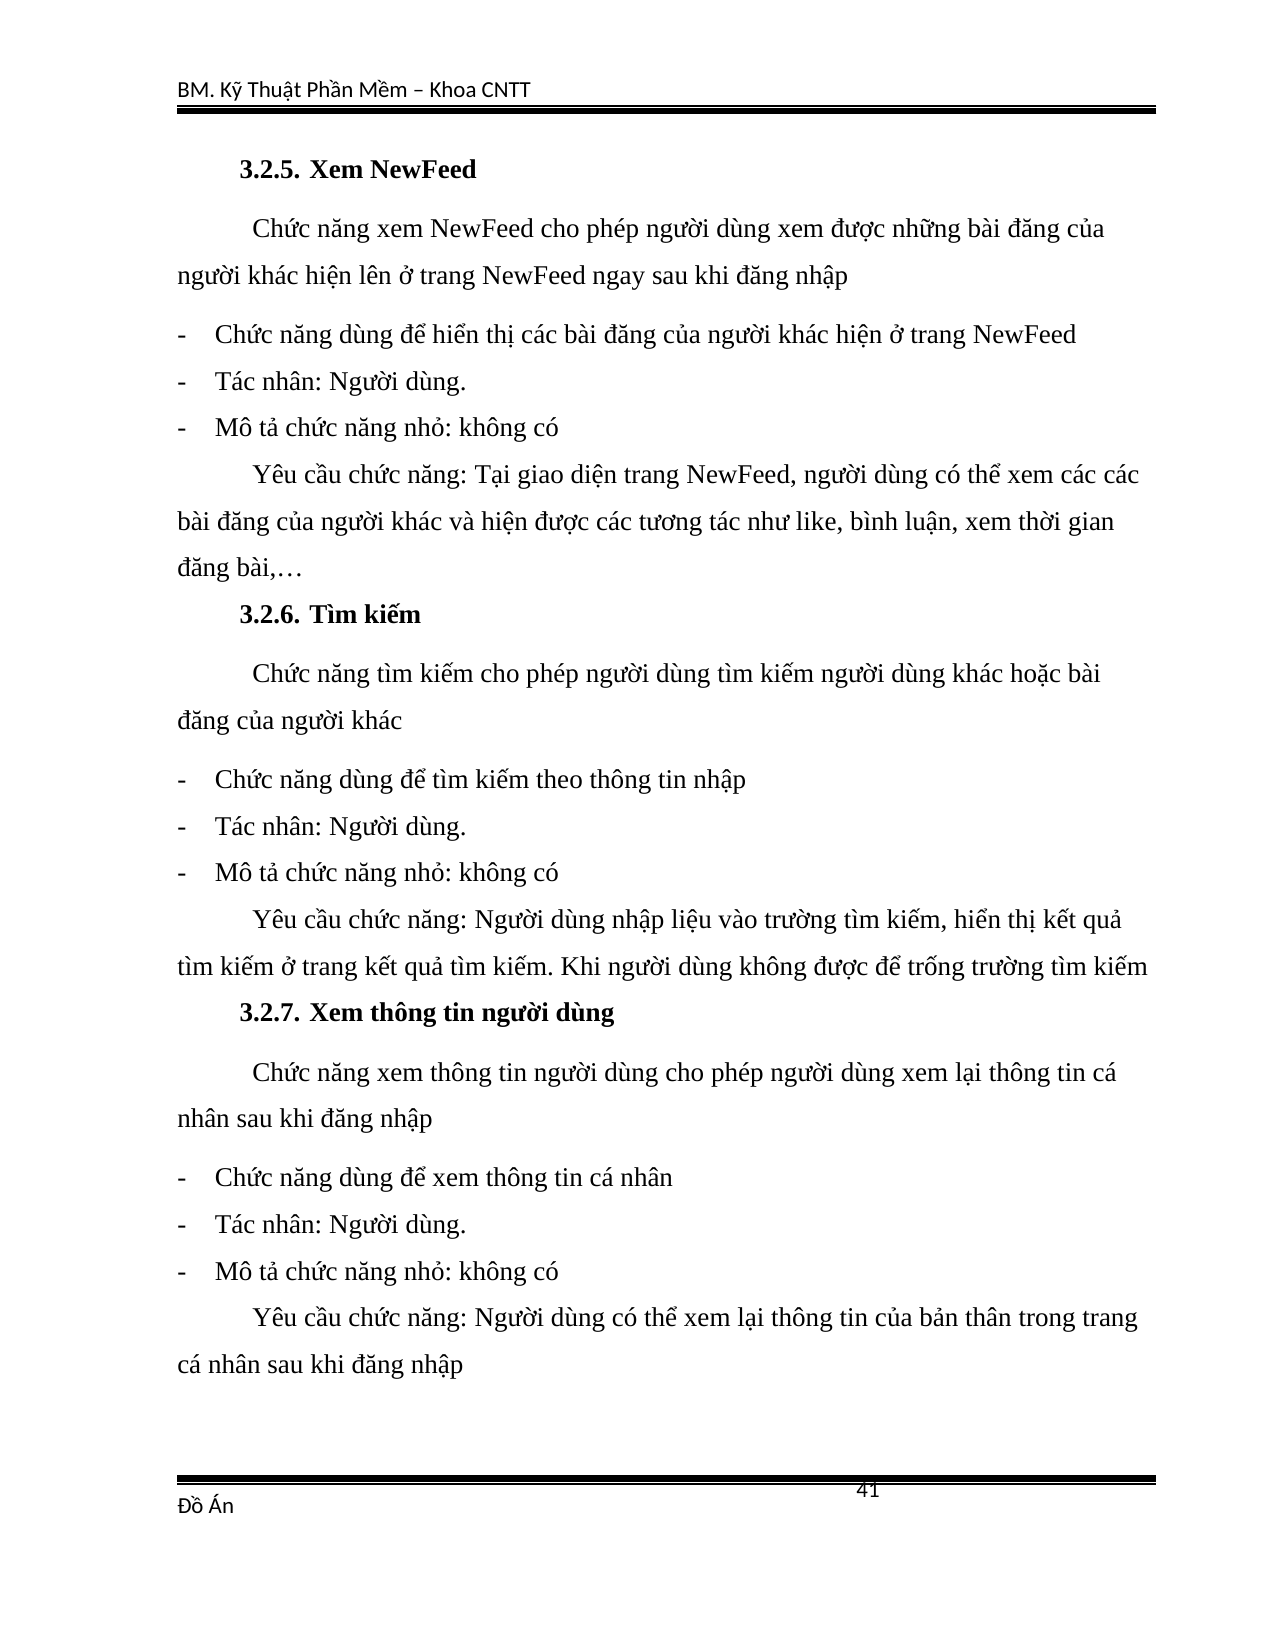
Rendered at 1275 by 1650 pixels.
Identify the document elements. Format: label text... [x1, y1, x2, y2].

list Chức năng dùng để xem thông tin cá nhân [177, 1162, 1156, 1193]
text Chức năng tìm kiếm cho phép người dùng tìm kiếm người dùng khác hoặc bài đăng của người khác [177, 657, 1156, 735]
list Tác nhân: Người dùng. [177, 1208, 1156, 1239]
list Xem thông tin người dùng [239, 997, 1156, 1028]
list Mô tả chức năng nhỏ: không có [177, 857, 1156, 888]
list Xem NewFeed [239, 153, 1156, 184]
list Chức năng dùng để hiển thị các bài đăng của người khác hiện ở trang NewFeed [177, 318, 1156, 349]
text Chức năng xem thông tin người dùng cho phép người dùng xem lại thông tin cá nhân sau khi đăng nhập [177, 1056, 1156, 1133]
list Yêu cầu chức năng: Tại giao diện trang NewFeed, người dùng có thể xem các các bài đăng của người khác và hiện được các tương tác như like, bình luận, xem thời gian đăng bài,… [177, 458, 1156, 583]
list Chức năng dùng để tìm kiếm theo thông tin nhập [177, 763, 1156, 794]
list Yêu cầu chức năng: Người dùng nhập liệu vào trường tìm kiếm, hiển thị kết quả tìm kiếm ở trang kết quả tìm kiếm. Khi người dùng không được để trống trường tìm kiếm [177, 903, 1156, 981]
list Tìm kiếm [239, 598, 1156, 629]
list Tác nhân: Người dùng. [177, 365, 1156, 396]
list Tác nhân: Người dùng. [177, 810, 1156, 841]
text Chức năng xem NewFeed cho phép người dùng xem được những bài đăng của người khác hiện lên ở trang NewFeed ngay sau khi đăng nhập [177, 212, 1156, 290]
list Mô tả chức năng nhỏ: không có [177, 1255, 1156, 1286]
list Yêu cầu chức năng: Người dùng có thể xem lại thông tin của bản thân trong trang cá nhân sau khi đăng nhập [177, 1302, 1156, 1379]
list Mô tả chức năng nhỏ: không có [177, 412, 1156, 443]
